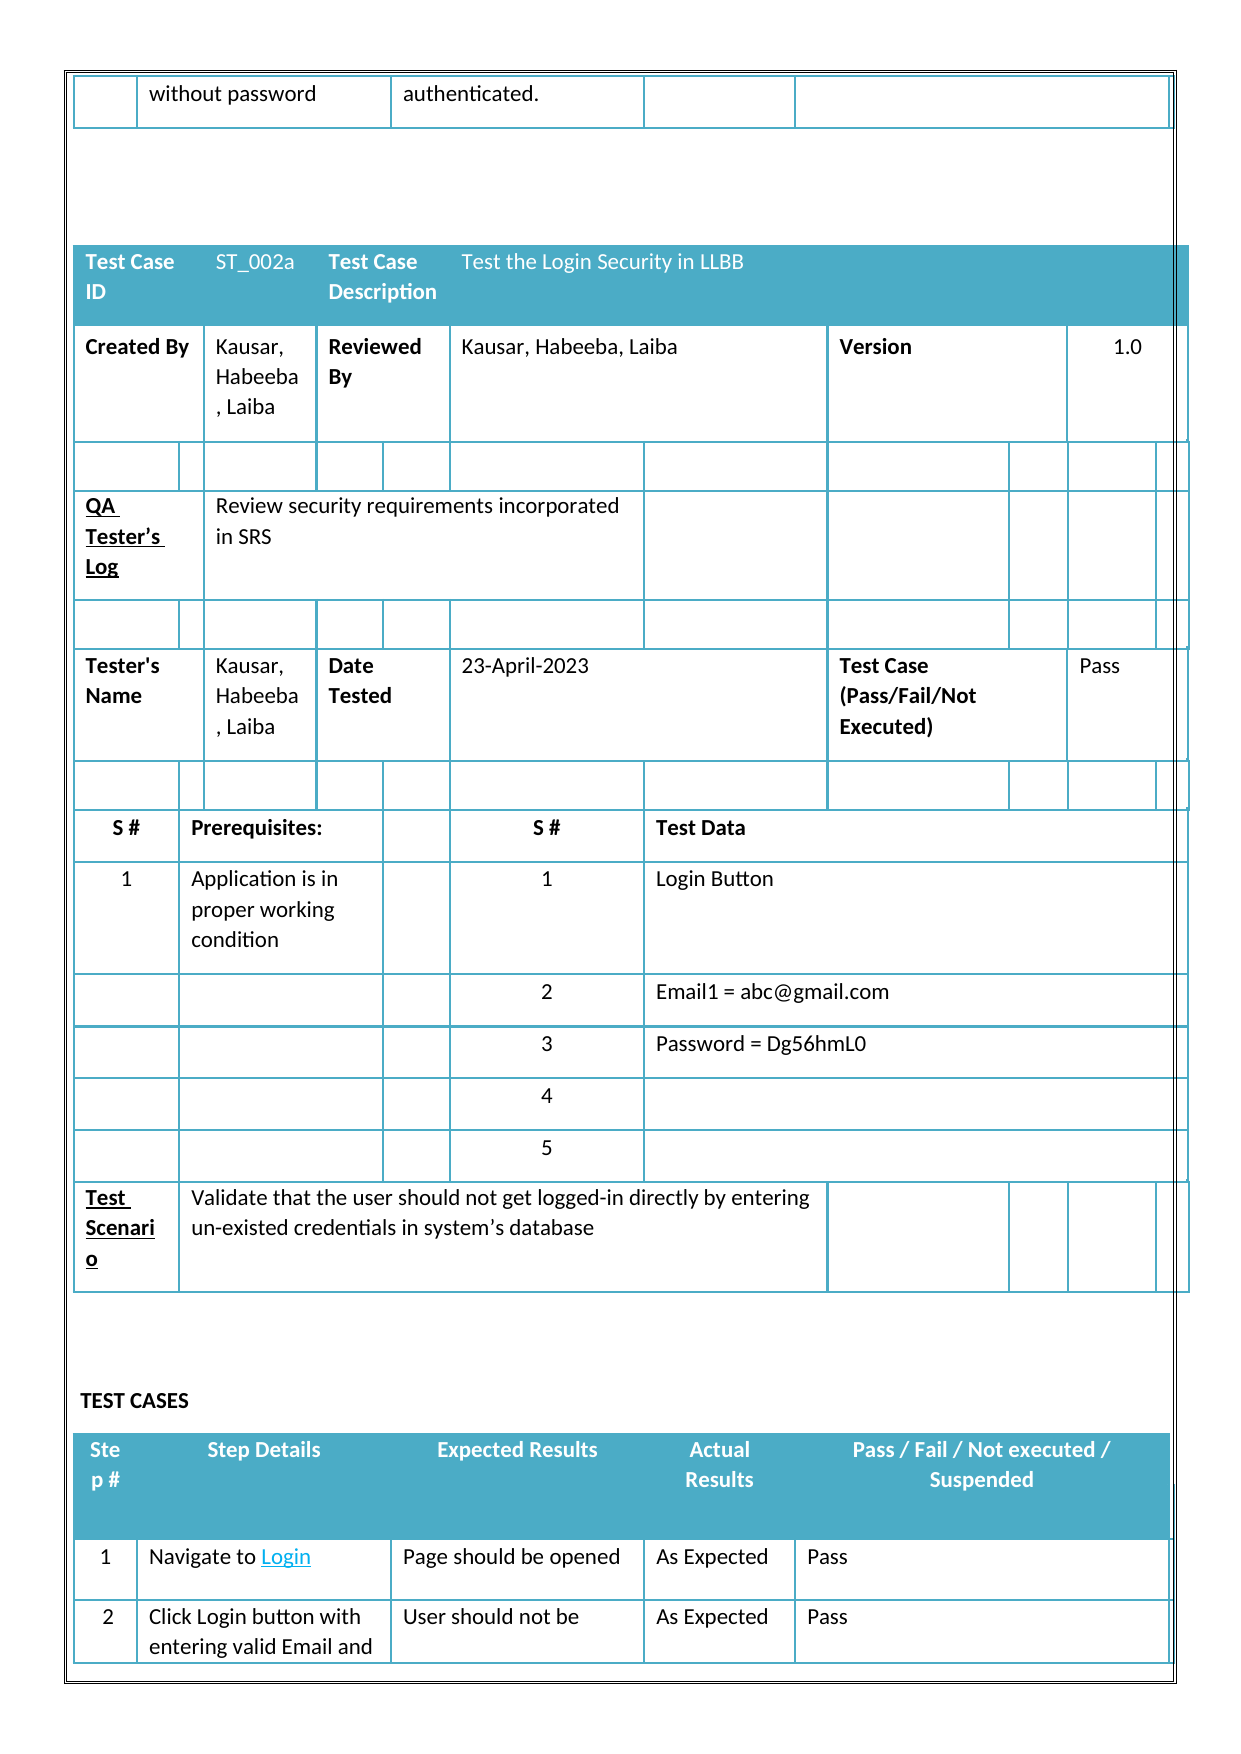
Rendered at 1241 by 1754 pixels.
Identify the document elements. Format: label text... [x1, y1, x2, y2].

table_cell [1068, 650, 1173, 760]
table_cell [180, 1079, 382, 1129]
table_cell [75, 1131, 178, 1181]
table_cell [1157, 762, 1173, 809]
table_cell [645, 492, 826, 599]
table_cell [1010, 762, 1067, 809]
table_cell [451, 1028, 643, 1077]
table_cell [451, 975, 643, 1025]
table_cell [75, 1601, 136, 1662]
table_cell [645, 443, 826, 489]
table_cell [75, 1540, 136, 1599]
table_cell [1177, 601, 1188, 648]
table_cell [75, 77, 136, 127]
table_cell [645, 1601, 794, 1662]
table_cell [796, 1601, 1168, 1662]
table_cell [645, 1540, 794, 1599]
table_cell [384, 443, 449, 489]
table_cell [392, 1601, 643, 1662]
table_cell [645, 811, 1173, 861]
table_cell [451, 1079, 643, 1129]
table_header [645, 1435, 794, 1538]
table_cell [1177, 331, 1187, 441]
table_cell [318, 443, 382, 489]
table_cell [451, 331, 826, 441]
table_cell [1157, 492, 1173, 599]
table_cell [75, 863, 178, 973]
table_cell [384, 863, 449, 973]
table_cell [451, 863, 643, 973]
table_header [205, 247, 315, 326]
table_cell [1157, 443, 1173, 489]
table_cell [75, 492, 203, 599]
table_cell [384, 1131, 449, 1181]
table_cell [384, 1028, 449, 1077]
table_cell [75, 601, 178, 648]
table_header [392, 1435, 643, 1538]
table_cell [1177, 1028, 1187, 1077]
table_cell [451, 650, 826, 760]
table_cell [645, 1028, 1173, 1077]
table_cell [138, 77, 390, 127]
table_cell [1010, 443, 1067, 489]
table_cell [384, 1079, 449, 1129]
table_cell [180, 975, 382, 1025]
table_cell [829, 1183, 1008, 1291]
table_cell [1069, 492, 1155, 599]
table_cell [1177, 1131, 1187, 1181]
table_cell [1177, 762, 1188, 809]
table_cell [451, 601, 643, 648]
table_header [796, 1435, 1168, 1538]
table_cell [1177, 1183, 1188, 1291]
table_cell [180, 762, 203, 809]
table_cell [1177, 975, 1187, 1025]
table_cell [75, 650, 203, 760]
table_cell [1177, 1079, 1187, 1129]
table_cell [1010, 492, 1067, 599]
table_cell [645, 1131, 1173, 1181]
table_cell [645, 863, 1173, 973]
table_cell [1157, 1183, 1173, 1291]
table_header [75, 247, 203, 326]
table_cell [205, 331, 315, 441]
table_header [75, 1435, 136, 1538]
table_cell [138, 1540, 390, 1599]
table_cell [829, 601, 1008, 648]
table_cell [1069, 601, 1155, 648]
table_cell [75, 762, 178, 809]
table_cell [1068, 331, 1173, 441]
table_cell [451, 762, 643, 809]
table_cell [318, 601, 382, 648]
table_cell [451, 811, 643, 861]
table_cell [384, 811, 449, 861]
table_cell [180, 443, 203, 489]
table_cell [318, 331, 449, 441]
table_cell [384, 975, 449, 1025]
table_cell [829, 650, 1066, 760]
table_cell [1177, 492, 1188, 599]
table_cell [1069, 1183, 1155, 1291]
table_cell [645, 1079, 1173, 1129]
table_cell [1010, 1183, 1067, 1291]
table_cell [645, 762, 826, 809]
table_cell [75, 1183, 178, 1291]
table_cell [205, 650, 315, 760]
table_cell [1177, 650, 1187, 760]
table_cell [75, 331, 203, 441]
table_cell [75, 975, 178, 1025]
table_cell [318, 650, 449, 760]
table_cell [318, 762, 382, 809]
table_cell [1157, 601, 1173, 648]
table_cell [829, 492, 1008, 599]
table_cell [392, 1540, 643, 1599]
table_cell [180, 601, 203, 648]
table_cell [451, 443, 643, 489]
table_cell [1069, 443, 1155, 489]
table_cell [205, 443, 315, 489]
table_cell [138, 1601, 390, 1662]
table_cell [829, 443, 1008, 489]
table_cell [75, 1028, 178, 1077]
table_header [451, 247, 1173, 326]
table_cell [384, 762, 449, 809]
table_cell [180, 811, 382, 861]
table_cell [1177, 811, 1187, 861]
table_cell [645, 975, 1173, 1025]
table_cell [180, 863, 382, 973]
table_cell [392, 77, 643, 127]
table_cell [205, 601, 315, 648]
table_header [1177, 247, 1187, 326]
text TEST CASES [75, 1386, 1165, 1414]
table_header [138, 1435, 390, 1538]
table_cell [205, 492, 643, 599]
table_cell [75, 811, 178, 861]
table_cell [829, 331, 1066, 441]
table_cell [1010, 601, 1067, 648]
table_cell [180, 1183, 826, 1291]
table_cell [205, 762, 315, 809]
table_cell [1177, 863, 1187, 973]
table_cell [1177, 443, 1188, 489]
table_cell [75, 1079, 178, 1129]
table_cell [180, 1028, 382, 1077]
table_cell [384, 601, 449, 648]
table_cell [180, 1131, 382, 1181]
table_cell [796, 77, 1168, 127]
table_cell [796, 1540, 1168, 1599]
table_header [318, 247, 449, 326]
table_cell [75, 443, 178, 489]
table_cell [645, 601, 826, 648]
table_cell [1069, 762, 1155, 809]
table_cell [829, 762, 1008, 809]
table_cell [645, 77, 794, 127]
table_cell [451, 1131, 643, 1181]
